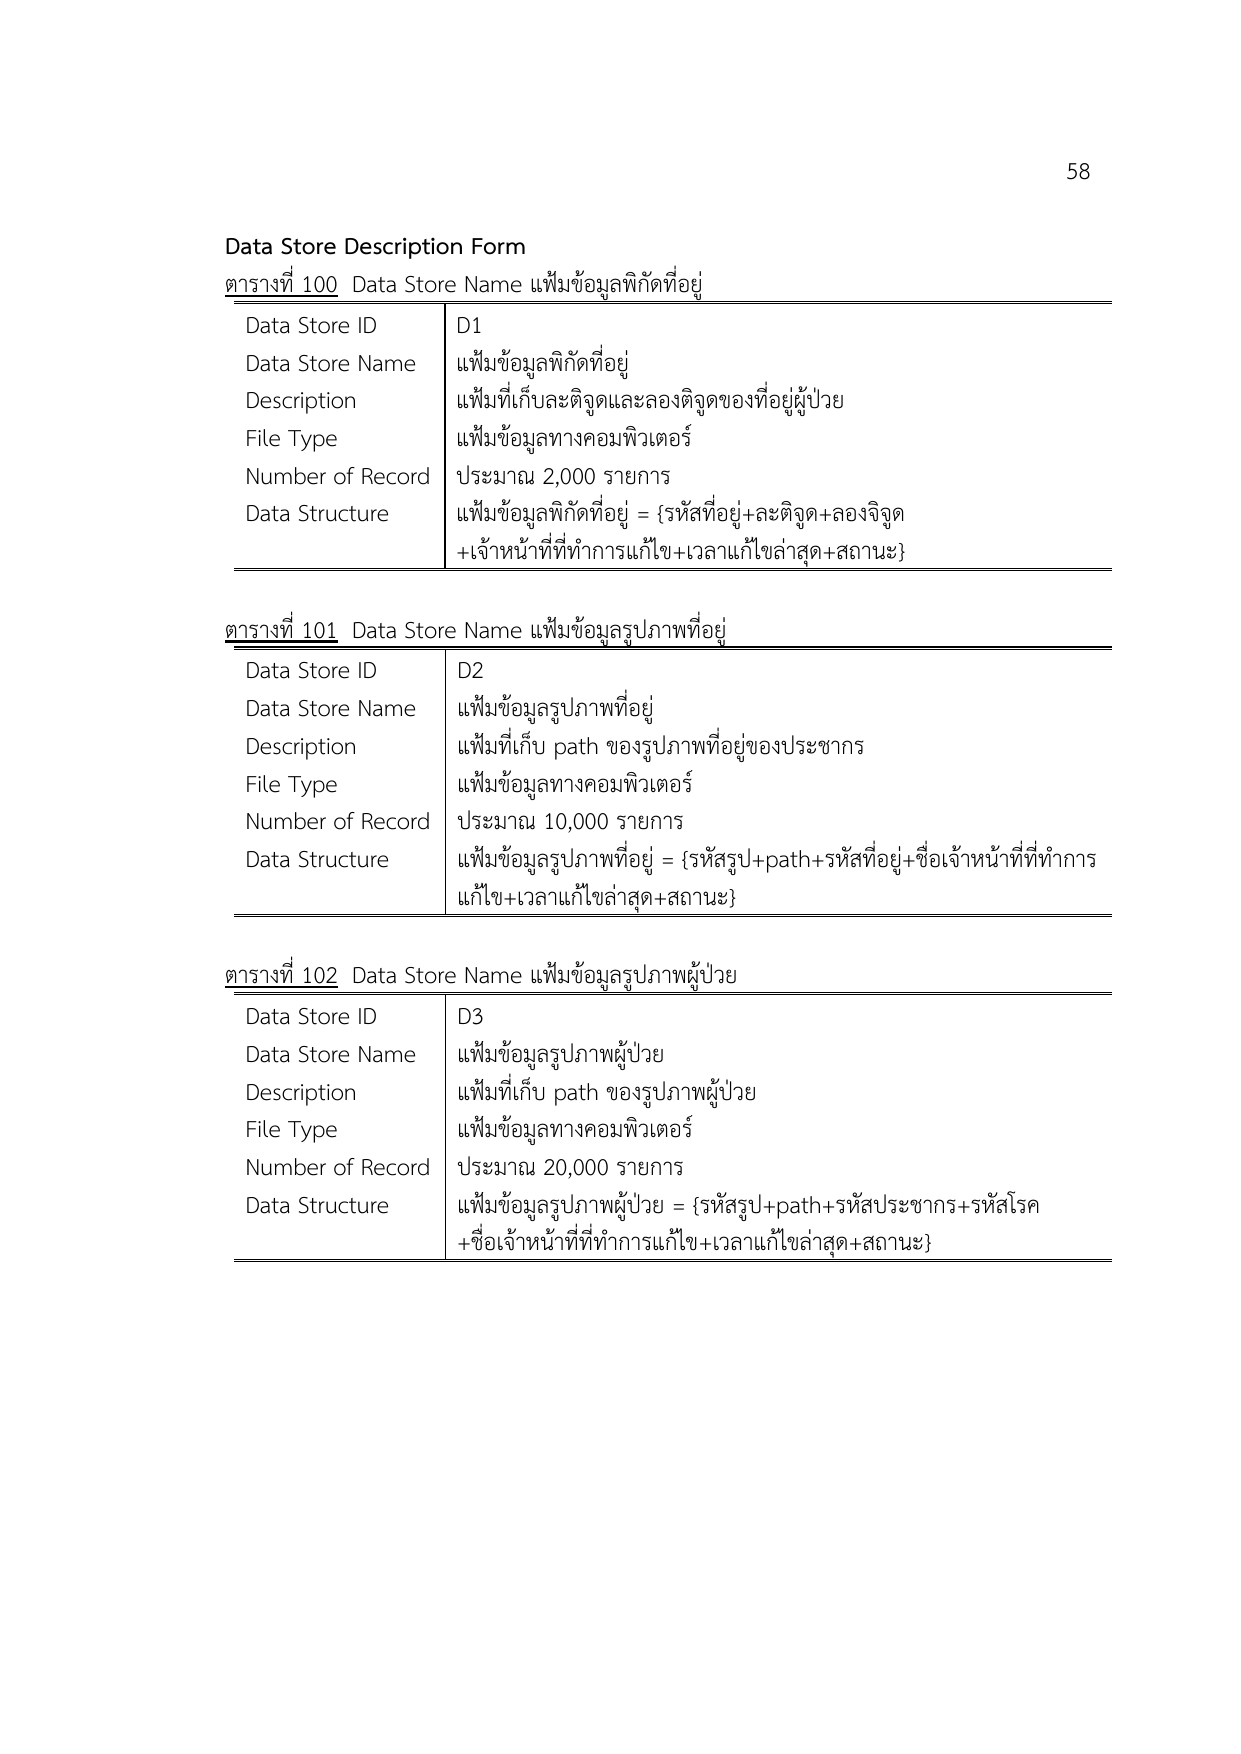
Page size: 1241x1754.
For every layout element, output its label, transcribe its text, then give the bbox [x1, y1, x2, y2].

table_cell แฟ้มข้อมูลรูปภาพที่อยู่ = {รหัสรูป+path+รหัสที่อยู่+ชื่อเจ้าหน้าที่ที่ทำการแก้ไข+เวลาแก้ไขล่าสุด+สถานะ} [446, 838, 1112, 913]
table_cell Data Structure [234, 1184, 445, 1259]
table_cell ประมาณ 20,000 รายการ [446, 1146, 1112, 1184]
table_cell Data Store Name [234, 687, 445, 725]
table_header D2 [446, 650, 1112, 687]
table_cell File Type [234, 1108, 445, 1146]
table_cell แฟ้มข้อมูลพิกัดที่อยู่ = {รหัสที่อยู่+ละติจูด+ลองจิจูด +เจ้าหน้าที่ที่ทำการแก้ไข+เวลาแก้ไขล่าสุด+สถานะ} [446, 493, 1112, 568]
table_cell Data Structure [234, 838, 445, 913]
table_cell แฟ้มข้อมูลทางคอมพิวเตอร์ [446, 763, 1112, 800]
table_cell File Type [234, 763, 445, 800]
text ตารางที่ 101 Data Store Name แฟ้มข้อมูลรูปภาพที่อยู่ [225, 609, 1090, 646]
table_cell Number of Record [234, 455, 444, 492]
table_cell Number of Record [234, 800, 445, 838]
text ตารางที่ 100 Data Store Name แฟ้มข้อมูลพิกัดที่อยู่ [225, 263, 1090, 301]
table_cell แฟ้มข้อมูลรูปภาพที่อยู่ [446, 687, 1112, 725]
table_header Data Store ID [234, 995, 445, 1033]
table_cell Description [234, 1071, 445, 1108]
table_cell แฟ้มข้อมูลรูปภาพผู้ป่วย [446, 1033, 1112, 1071]
table_cell Data Store Name [234, 342, 444, 379]
table_header Data Store ID [234, 650, 445, 687]
table_cell ประมาณ 2,000 รายการ [446, 455, 1112, 492]
table_header D3 [446, 995, 1112, 1033]
subtitle Data Store Description Form [225, 225, 1090, 263]
table_cell แฟ้มที่เก็บ path ของรูปภาพผู้ป่วย [446, 1071, 1112, 1108]
table_cell Description [234, 379, 444, 417]
table_header D1 [446, 304, 1112, 342]
text ตารางที่ 102 Data Store Name แฟ้มข้อมูลรูปภาพผู้ป่วย [225, 954, 1090, 992]
table_header Data Store ID [234, 304, 444, 342]
table_cell แฟ้มข้อมูลทางคอมพิวเตอร์ [446, 417, 1112, 455]
table_cell ประมาณ 10,000 รายการ [446, 800, 1112, 838]
table_cell Number of Record [234, 1146, 445, 1184]
table_cell แฟ้มข้อมูลทางคอมพิวเตอร์ [446, 1108, 1112, 1146]
table_cell แฟ้มที่เก็บ path ของรูปภาพที่อยู่ของประชากร [446, 725, 1112, 763]
table_cell แฟ้มข้อมูลพิกัดที่อยู่ [446, 342, 1112, 379]
table_cell File Type [234, 417, 444, 455]
table_cell แฟ้มที่เก็บละติจูดและลองติจูดของที่อยู่ผู้ป่วย [446, 379, 1112, 417]
table_cell Data Structure [234, 493, 444, 568]
table_cell Data Store Name [234, 1033, 445, 1071]
table_cell แฟ้มข้อมูลรูปภาพผู้ป่วย = {รหัสรูป+path+รหัสประชากร+รหัสโรค +ชื่อเจ้าหน้าที่ที่ทำการแก้ไข+เวลาแก้ไขล่าสุด+สถานะ} [446, 1184, 1112, 1259]
table_cell Description [234, 725, 445, 763]
